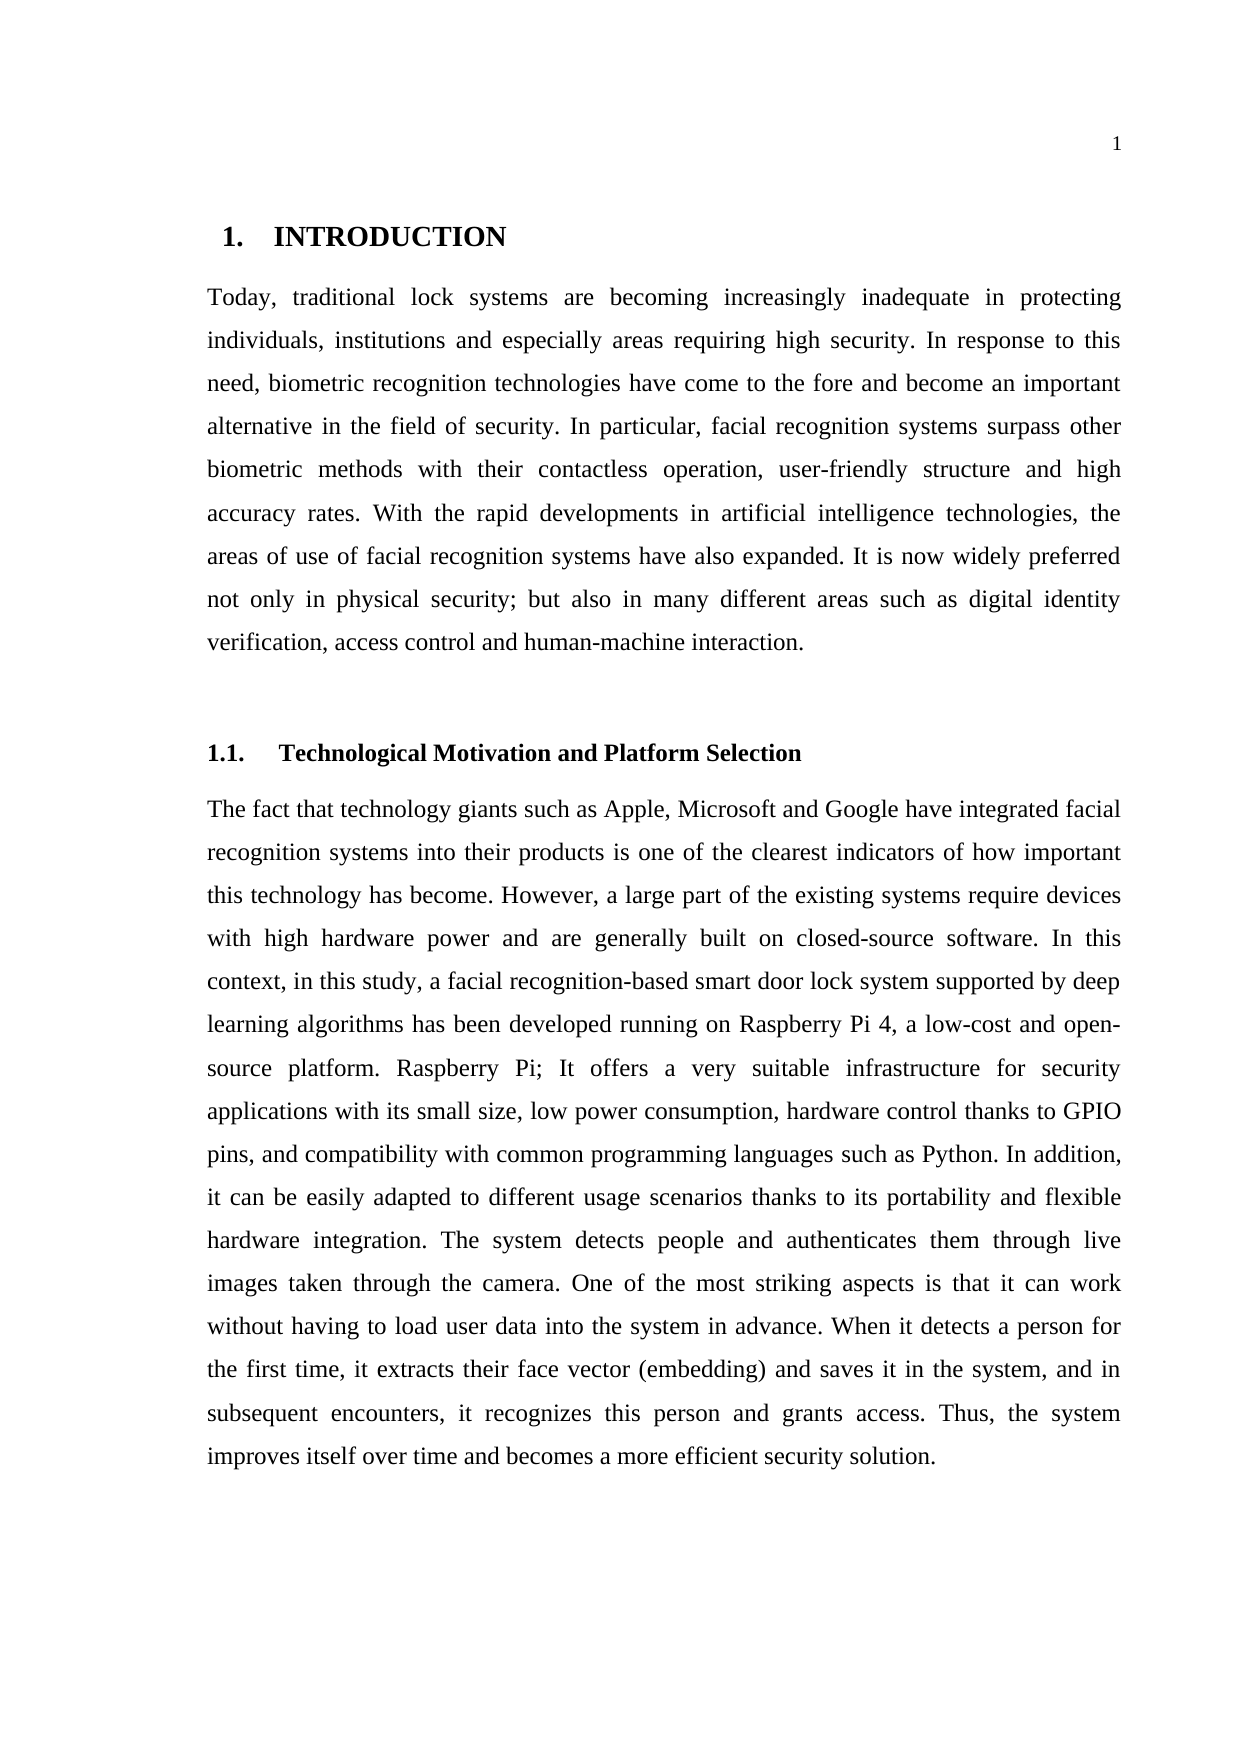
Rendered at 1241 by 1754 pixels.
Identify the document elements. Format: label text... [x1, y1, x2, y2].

subtitle Technological Motivation and Platform Selection [207, 738, 1122, 767]
subtitle INTRODUCTION [222, 219, 1122, 253]
text Today, traditional lock systems are becoming increasingly inadequate in protecting individuals, institutions and especially areas requiring high security. In response to this need, biometric recognition technologies have come to the fore and become an important alternative in the field of security. In particular, facial recognition systems surpass other biometric methods with their contactless operation, user-friendly structure and high accuracy rates. With the rapid developments in artificial intelligence technologies, the areas of use of facial recognition systems have also expanded. It is now widely preferred not only in physical security; but also in many different areas such as digital identity verification, access control and human-machine interaction. [207, 282, 1122, 656]
text The fact that technology giants such as Apple, Microsoft and Google have integrated facial recognition systems into their products is one of the clearest indicators of how important this technology has become. However, a large part of the existing systems require devices with high hardware power and are generally built on closed-source software. In this context, in this study, a facial recognition-based smart door lock system supported by deep learning algorithms has been developed running on Raspberry Pi 4, a low-cost and open-source platform. Raspberry Pi; It offers a very suitable infrastructure for security applications with its small size, low power consumption, hardware control thanks to GPIO pins, and compatibility with common programming languages ​​such as Python. In addition, it can be easily adapted to different usage scenarios thanks to its portability and flexible hardware integration. The system detects people and authenticates them through live images taken through the camera. One of the most striking aspects is that it can work without having to load user data into the system in advance. When it detects a person for the first time, it extracts their face vector (embedding) and saves it in the system, and in subsequent encounters, it recognizes this person and grants access. Thus, the system improves itself over time and becomes a more efficient security solution. [207, 794, 1122, 1469]
